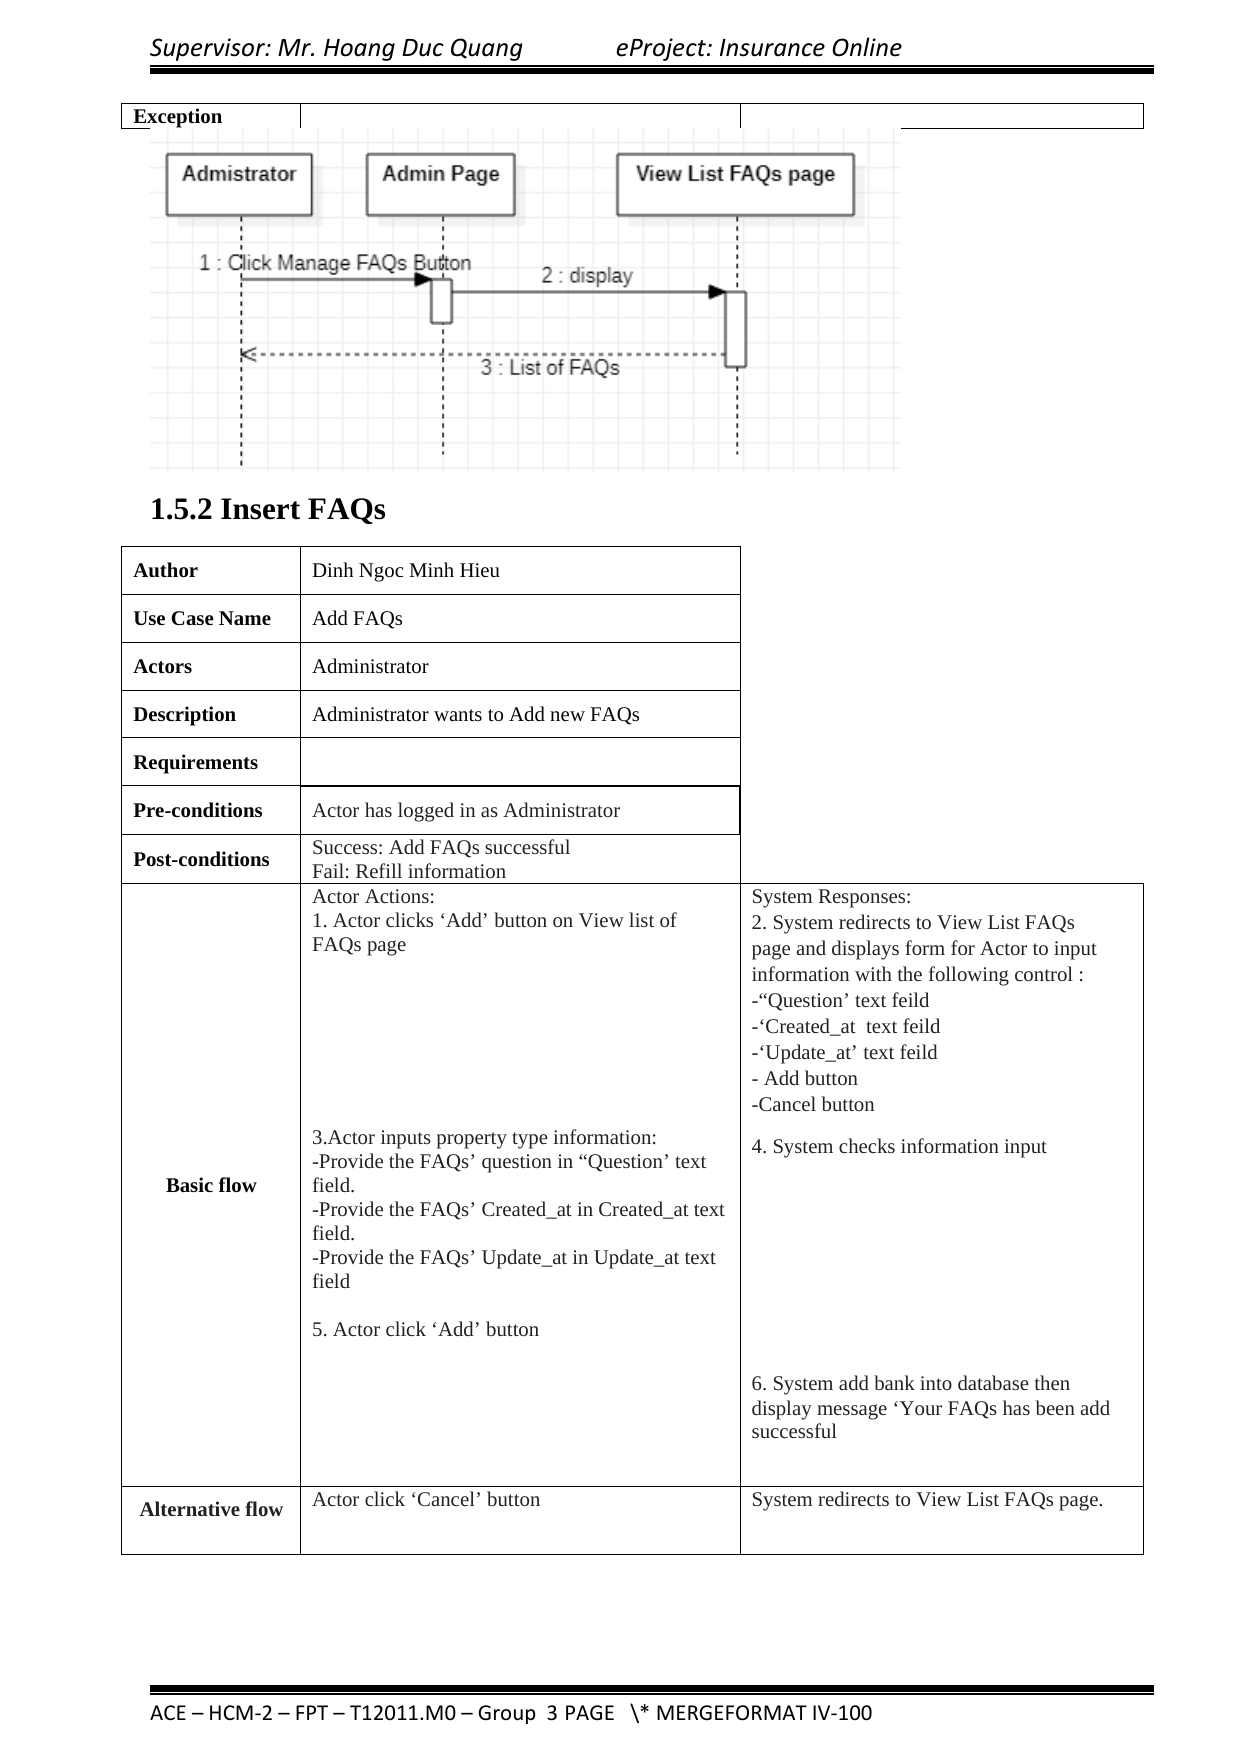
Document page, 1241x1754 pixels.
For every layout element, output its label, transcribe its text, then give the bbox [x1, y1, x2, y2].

table_cell Post-conditions [122, 835, 300, 883]
table_cell Actor has logged in as Administrator [301, 787, 739, 833]
table_cell [301, 104, 740, 128]
table_cell Actor Actions: 1. Actor clicks ‘Add’ button on View list of FAQs page 3.Actor inputs property type information: -Provide the FAQs’ question in “Question’ text field. -Provide the FAQs’ Created_at in Created_at text field. -Provide the FAQs’ Update_at in Update_at text field 5. Actor click ‘Add’ button [301, 884, 740, 1486]
table_header Author [122, 547, 300, 594]
table_header Dinh Ngoc Minh Hieu [301, 547, 740, 594]
table_cell [301, 738, 740, 785]
table_cell Exception [122, 104, 300, 128]
table_cell System Responses: 2. System redirects to View List FAQs page and displays form for Actor to input information with the following control : -“Question’ text feild -‘Created_at text feild -‘Update_at’ text feild - Add button -Cancel button 4. System checks information input 6. System add bank into database then display message ‘Your FAQs has been add successful [741, 884, 1143, 1486]
table_cell Actor click ‘Cancel’ button [301, 1487, 740, 1554]
table_cell Description [122, 691, 300, 737]
table_cell System redirects to View List FAQs page. [741, 1487, 1143, 1554]
table_cell Add FAQs [301, 595, 740, 642]
table_cell Administrator wants to Add new FAQs [301, 691, 740, 737]
table_cell Basic flow [122, 884, 300, 1486]
table_cell Requirements [122, 738, 300, 785]
picture [150, 128, 901, 472]
table_cell Administrator [301, 643, 740, 689]
table_cell Use Case Name [122, 595, 300, 642]
table_cell Success: Add FAQs successful Fail: Refill information [301, 835, 740, 883]
text 1.5.2 Insert FAQs [150, 491, 1154, 527]
table_cell Alternative flow [122, 1487, 300, 1554]
table_cell [741, 104, 1143, 128]
table_cell Pre-conditions [122, 786, 300, 833]
table_cell Actors [122, 643, 300, 689]
